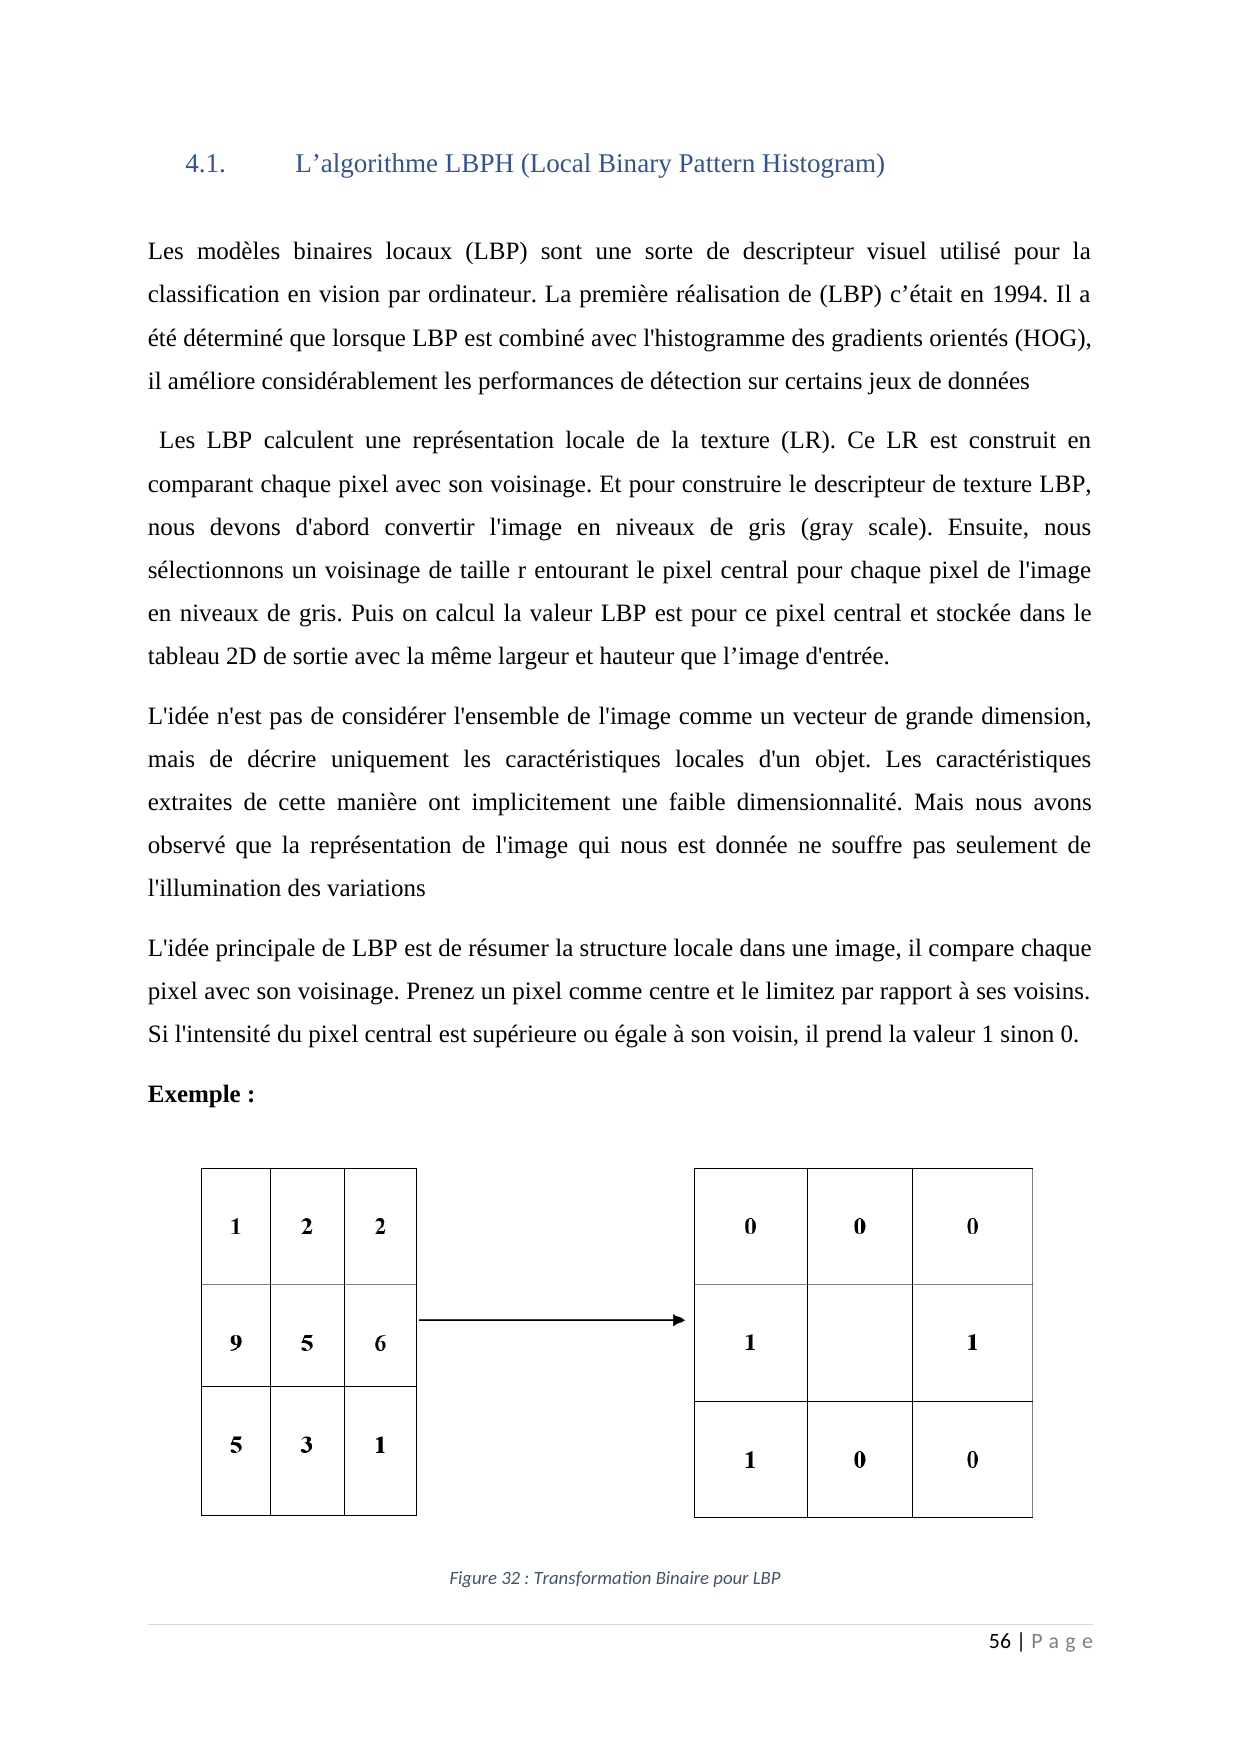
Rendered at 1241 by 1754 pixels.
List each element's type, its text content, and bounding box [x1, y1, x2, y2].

text L'idée n'est pas de considérer l'ensemble de l'image comme un vecteur de grande dimension, mais de décrire uniquement les caractéristiques locales d'un objet. Les caractéristiques extraites de cette manière ont implicitement une faible dimensionnalité. Mais nous avons observé que la représentation de l'image qui nous est donnée ne souffre pas seulement de l'illumination des variations [148, 701, 1093, 902]
text Les LBP calculent une représentation locale de la texture (LR). Ce LR est construit en comparant chaque pixel avec son voisinage. Et pour construire le descripteur de texture LBP, nous devons d'abord convertir l'image en niveaux de gris (gray scale). Ensuite, nous sélectionnons un voisinage de taille r entourant le pixel central pour chaque pixel de l'image en niveaux de gris. Puis on calcul la valeur LBP est pour ce pixel central et stockée dans le tableau 2D de sortie avec la même largeur et hauteur que l’image d'entrée. [148, 426, 1093, 670]
text Exemple : [148, 1079, 1093, 1108]
text L'idée principale de LBP est de résumer la structure locale dans une image, il compare chaque pixel avec son voisinage. Prenez un pixel comme centre et le limitez par rapport à ses voisins. Si l'intensité du pixel central est supérieure ou égale à son voisin, il prend la valeur 1 sinon 0. [148, 933, 1093, 1048]
picture [186, 1139, 1041, 1555]
text Les modèles binaires locaux (LBP) sont une sorte de descripteur visuel utilisé pour la classification en vision par ordinateur. La première réalisation de (LBP) c’était en 1994. Il a été déterminé que lorsque LBP est combiné avec l'histogramme des gradients orientés (HOG), il améliore considérablement les performances de détection sur certains jeux de données [148, 236, 1093, 394]
subtitle L’algorithme LBPH (Local Binary Pattern Histogram) [185, 148, 1093, 179]
